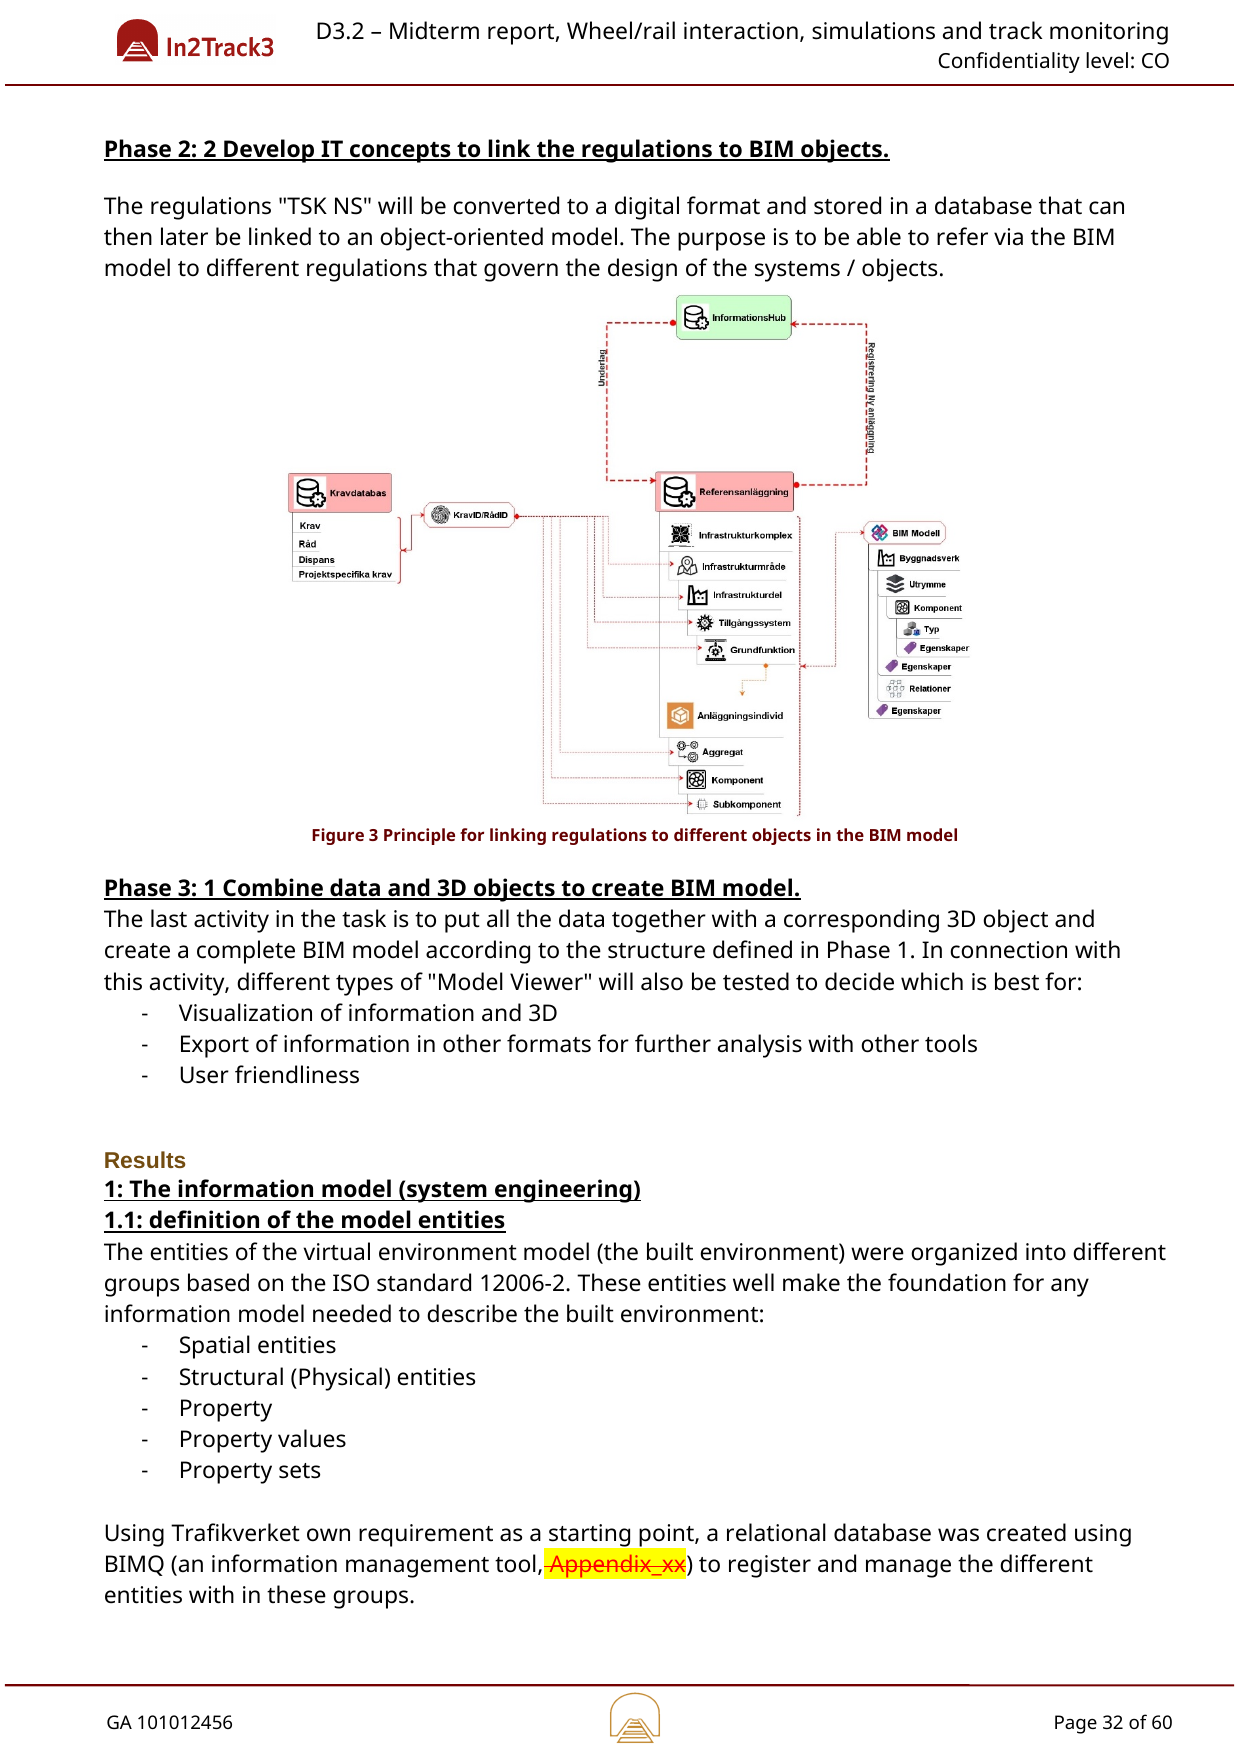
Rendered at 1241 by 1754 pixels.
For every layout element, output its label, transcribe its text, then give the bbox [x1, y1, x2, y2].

text The entities of the virtual environment model (the built environment) were organized into different groups based on the ISO standard 12006-2. These entities well make the foundation for any information model needed to describe the built environment: [103, 1236, 1167, 1329]
text The last activity in the task is to put all the data together with a corresponding 3D object and create a complete BIM model according to the structure defined in Phase 1. In connection with this activity, different types of "Model Viewer" will also be tested to decide which is best for: [103, 903, 1167, 997]
list Export of information in other formats for further analysis with other tools [141, 1028, 1167, 1059]
list Property sets [141, 1454, 1167, 1486]
text Using Trafikverket own requirement as a starting point, a relational database was created using BIMQ (an information management tool, Appendix_xx) to register and manage the different entities with in these groups. [103, 1517, 1167, 1611]
list Property values [141, 1423, 1167, 1454]
list Visualization of information and 3D [141, 997, 1167, 1028]
picture [282, 283, 988, 824]
text Phase 2: 2 Develop IT concepts to link the regulations to BIM objects. [103, 133, 1167, 164]
list Property [141, 1392, 1167, 1423]
text Phase 3: 1 Combine data and 3D objects to create BIM model. [103, 872, 1167, 903]
picture [114, 14, 276, 65]
text 1: The information model (system engineering) [103, 1173, 1167, 1204]
text Figure 3 Principle for linking regulations to different objects in the BIM model [103, 824, 1167, 847]
text 1.1: definition of the model entities [103, 1204, 1167, 1236]
list Spatial entities [141, 1329, 1167, 1361]
subtitle Results [103, 1147, 1167, 1173]
list Structural (Physical) entities [141, 1361, 1167, 1392]
text The regulations "TSK NS" will be converted to a digital format and stored in a database that can then later be linked to an object-oriented model. The purpose is to be able to refer via the BIM model to different regulations that govern the design of the systems / objects. [103, 190, 1167, 283]
list User friendliness [141, 1059, 1167, 1091]
